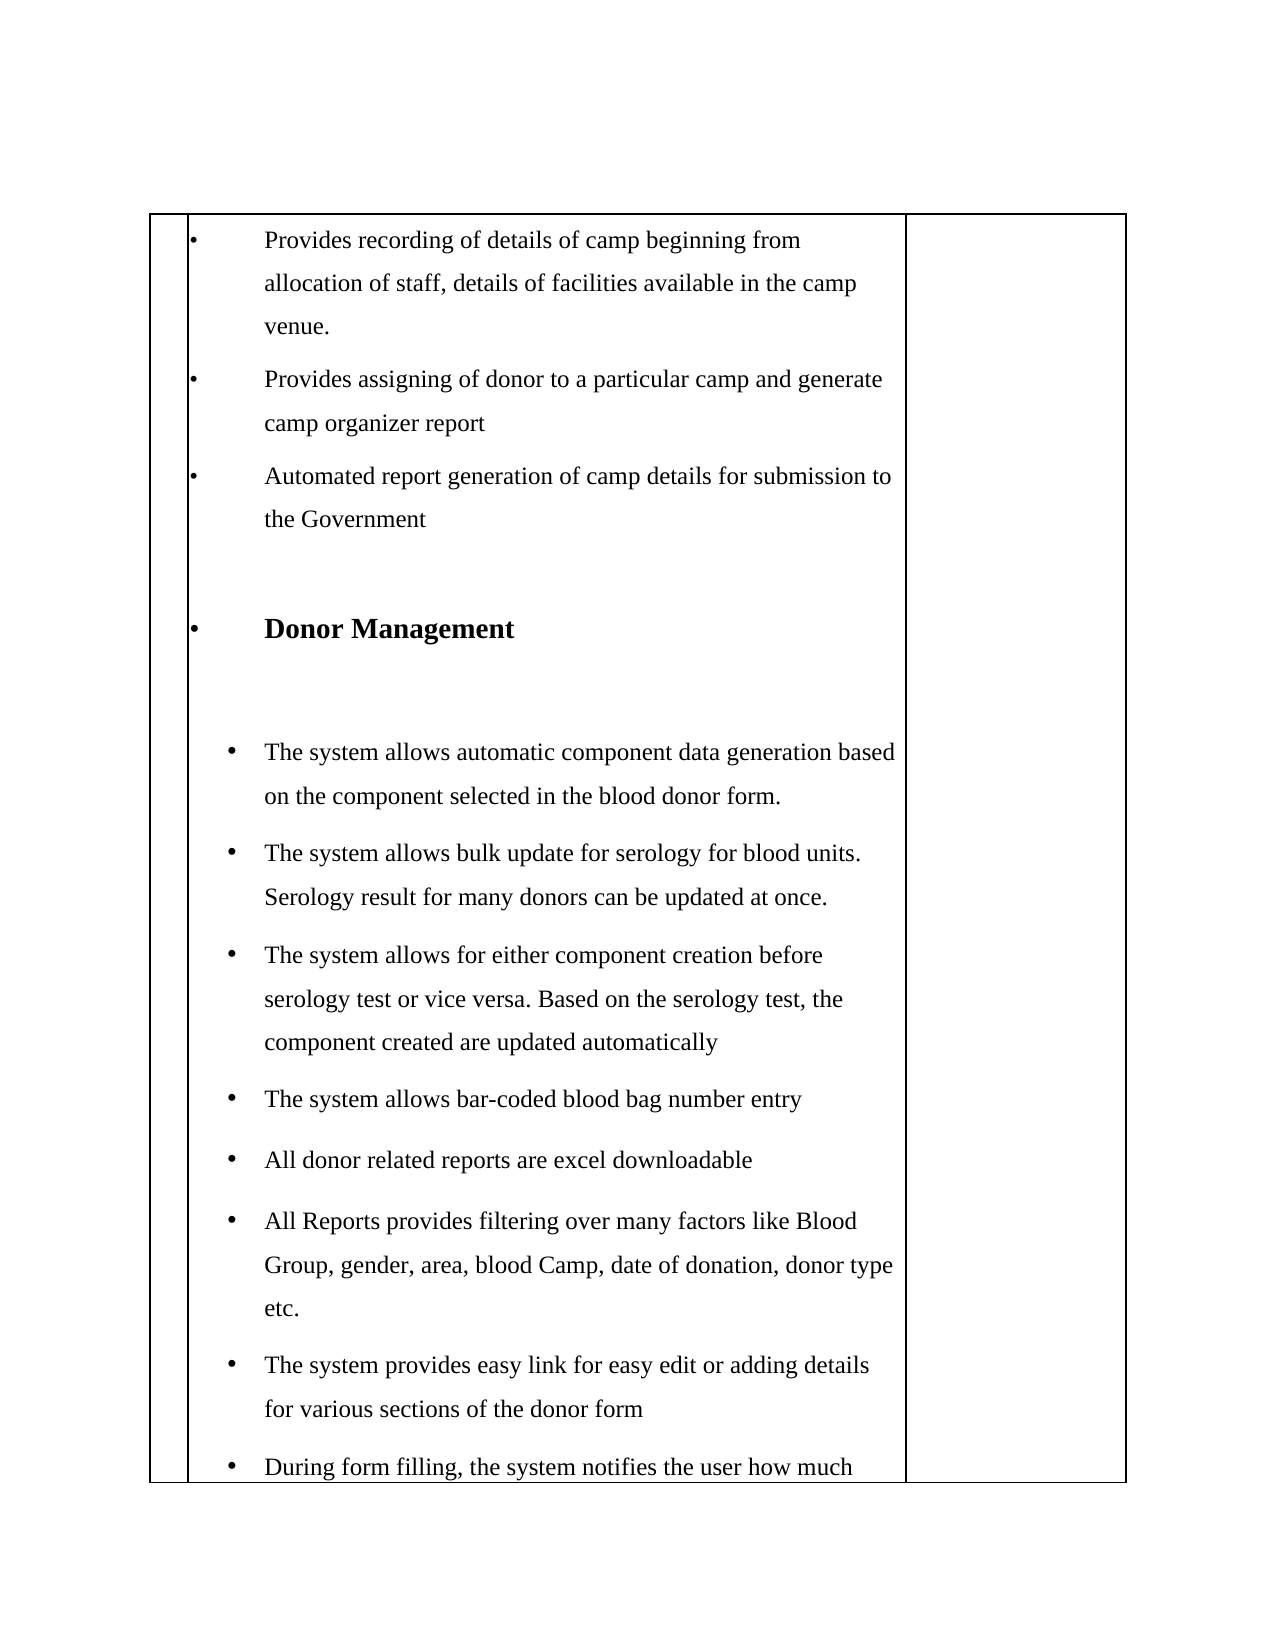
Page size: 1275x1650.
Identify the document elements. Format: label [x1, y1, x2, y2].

table_header [907, 215, 1125, 1481]
table_header [189, 215, 905, 1481]
table_header [151, 215, 187, 1481]
